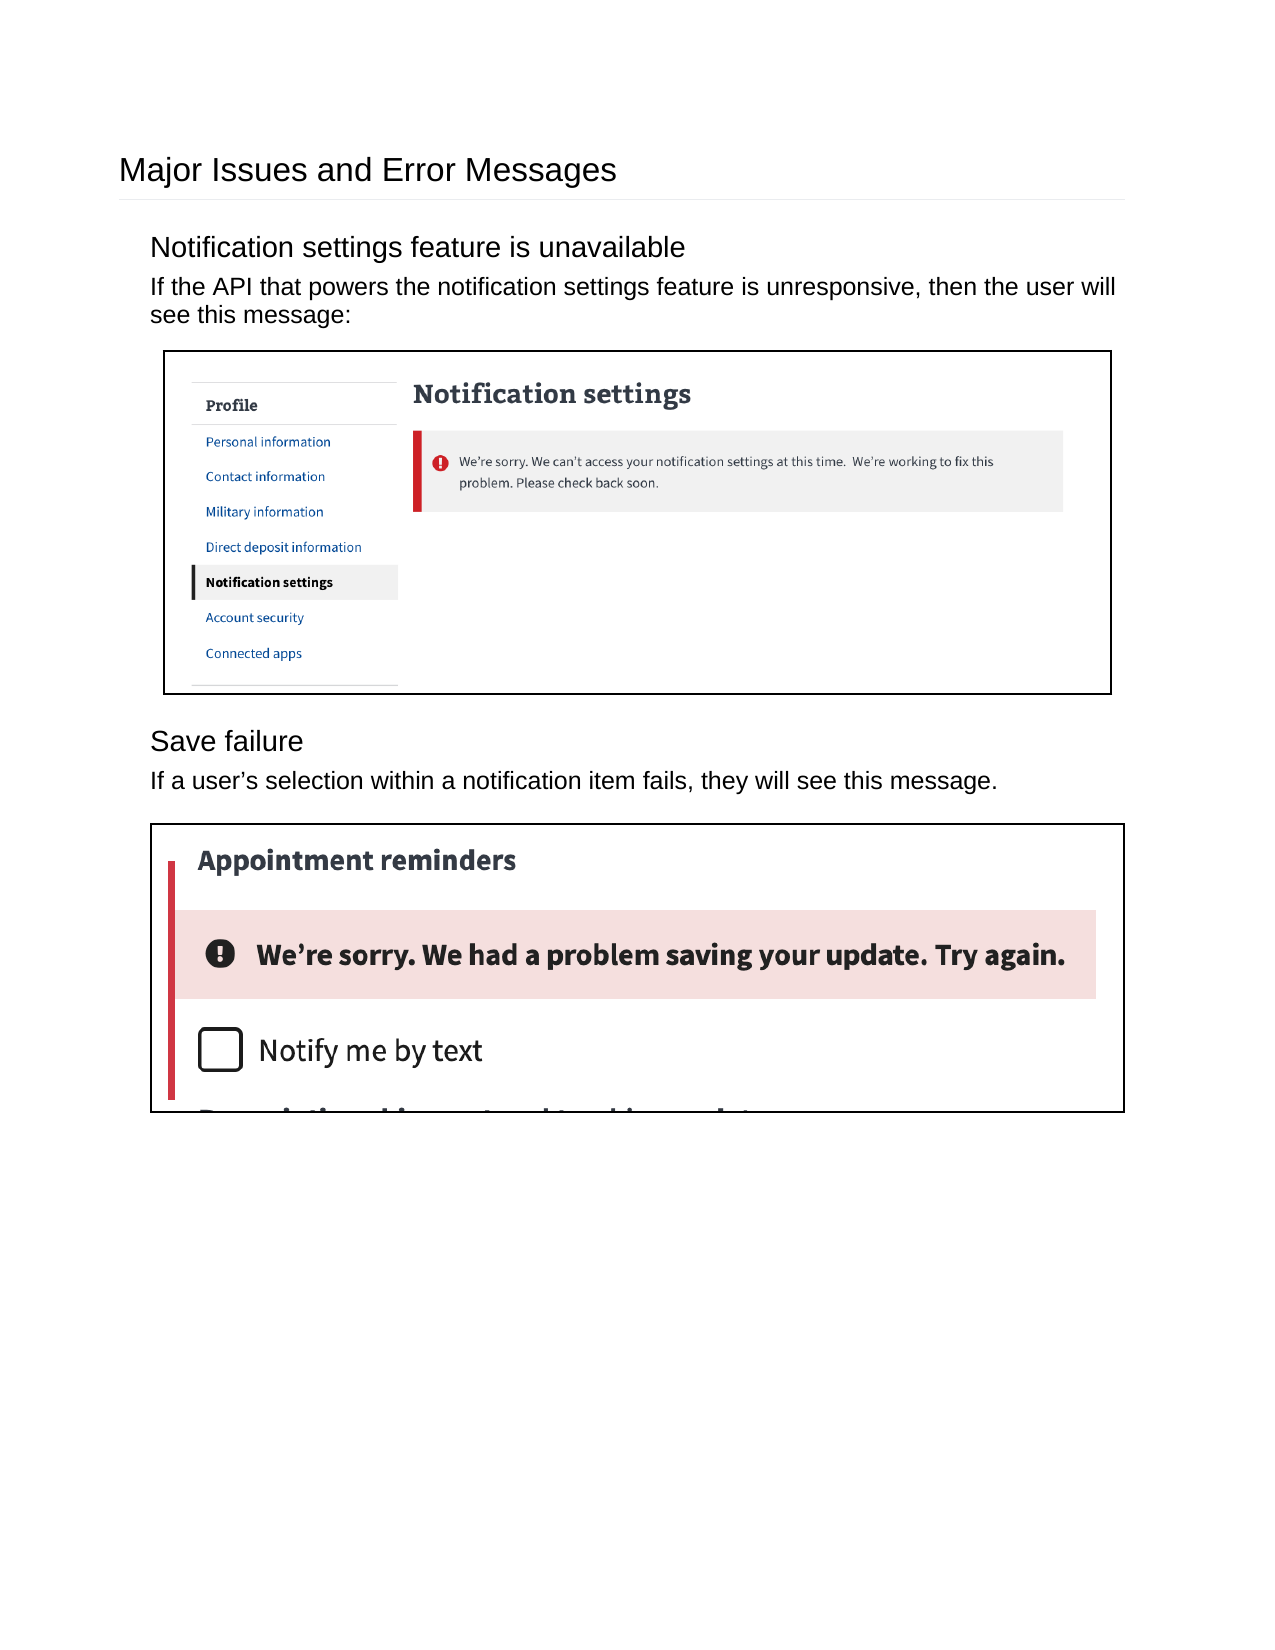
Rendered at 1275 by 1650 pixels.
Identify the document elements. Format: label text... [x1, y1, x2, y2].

subtitle Notification settings feature is unavailable [150, 229, 1125, 263]
picture [152, 825, 1123, 1111]
picture [165, 352, 1110, 693]
subtitle Save failure [150, 724, 1125, 757]
subtitle Major Issues and Error Messages [119, 150, 1125, 199]
text If the API that powers the notification settings feature is unresponsive, then the user will see this message: [150, 271, 1125, 329]
text If a user’s selection within a notification item fails, they will see this message. [150, 766, 1125, 794]
